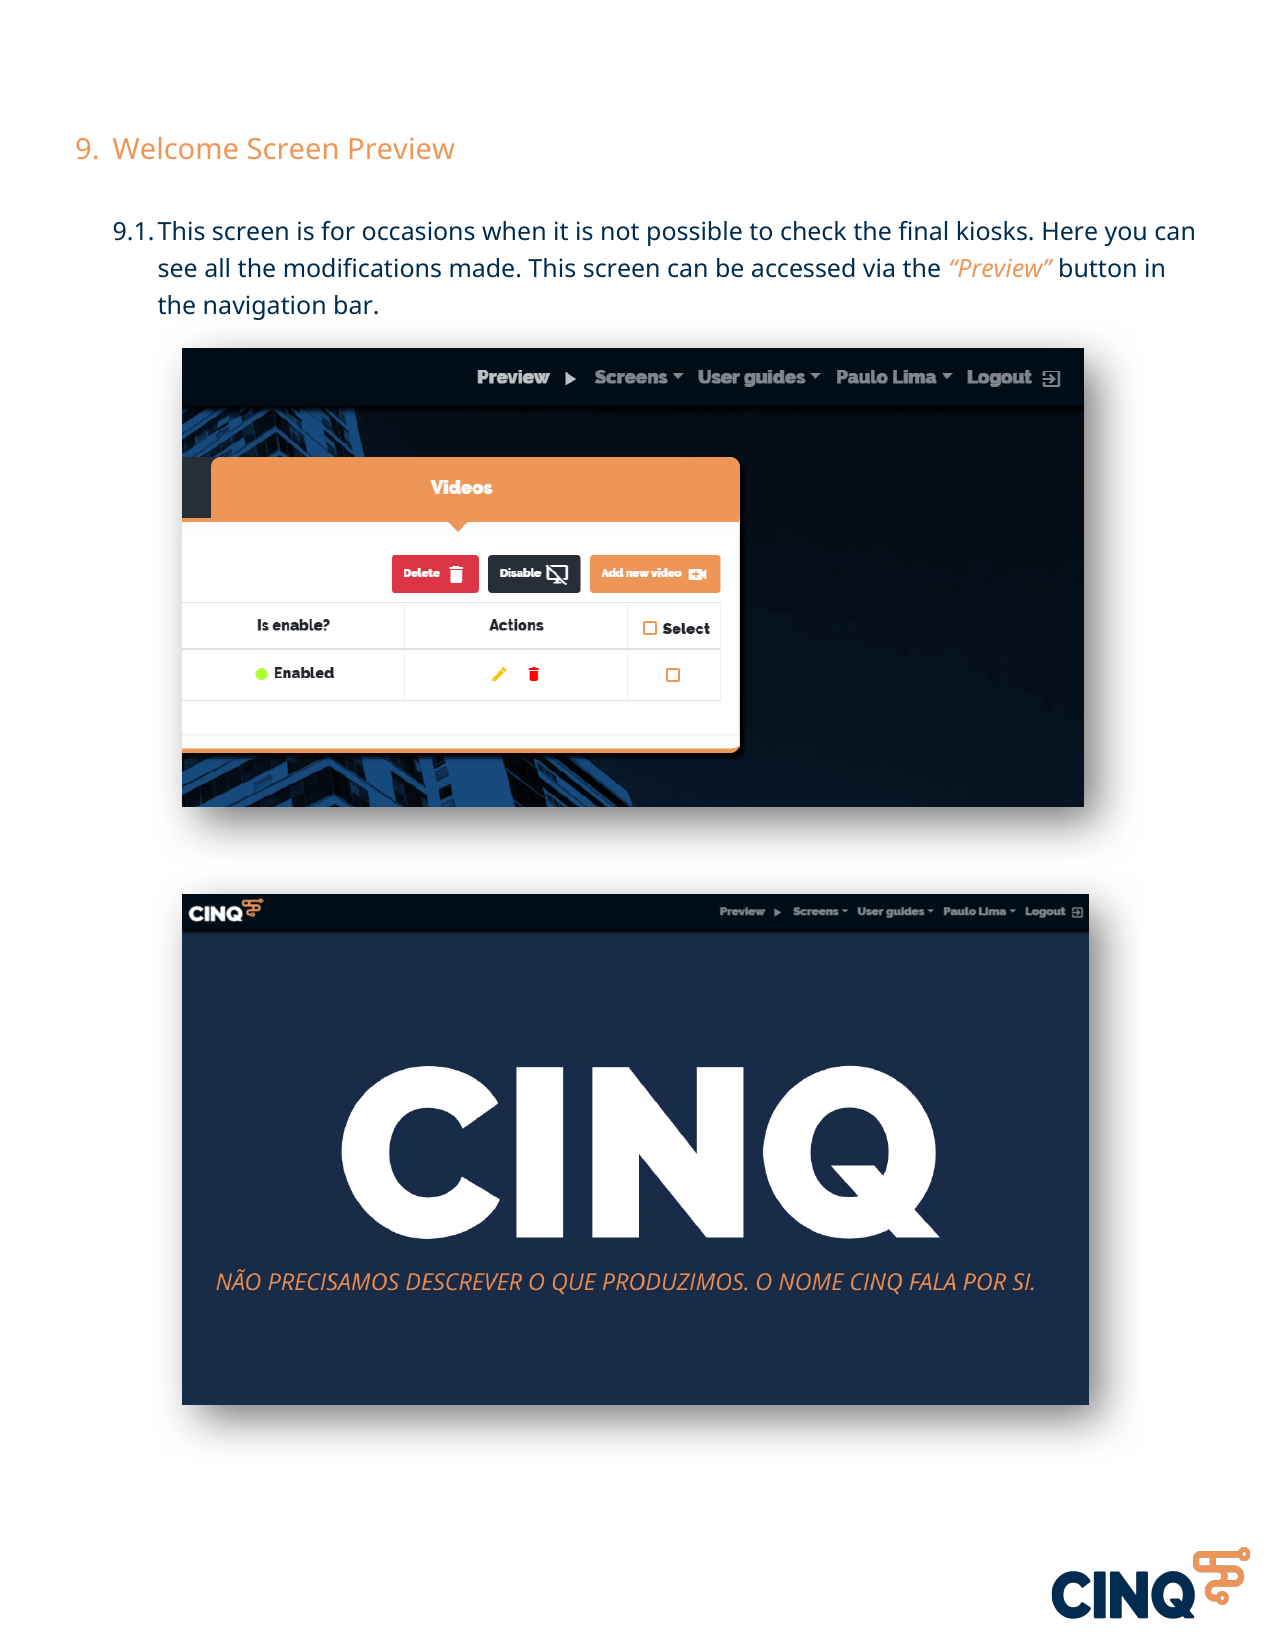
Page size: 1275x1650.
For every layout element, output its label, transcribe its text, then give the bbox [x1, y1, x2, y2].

picture [1051, 1547, 1251, 1619]
picture [182, 894, 1089, 1405]
list Welcome Screen Preview [75, 128, 1200, 168]
picture [182, 348, 1084, 807]
